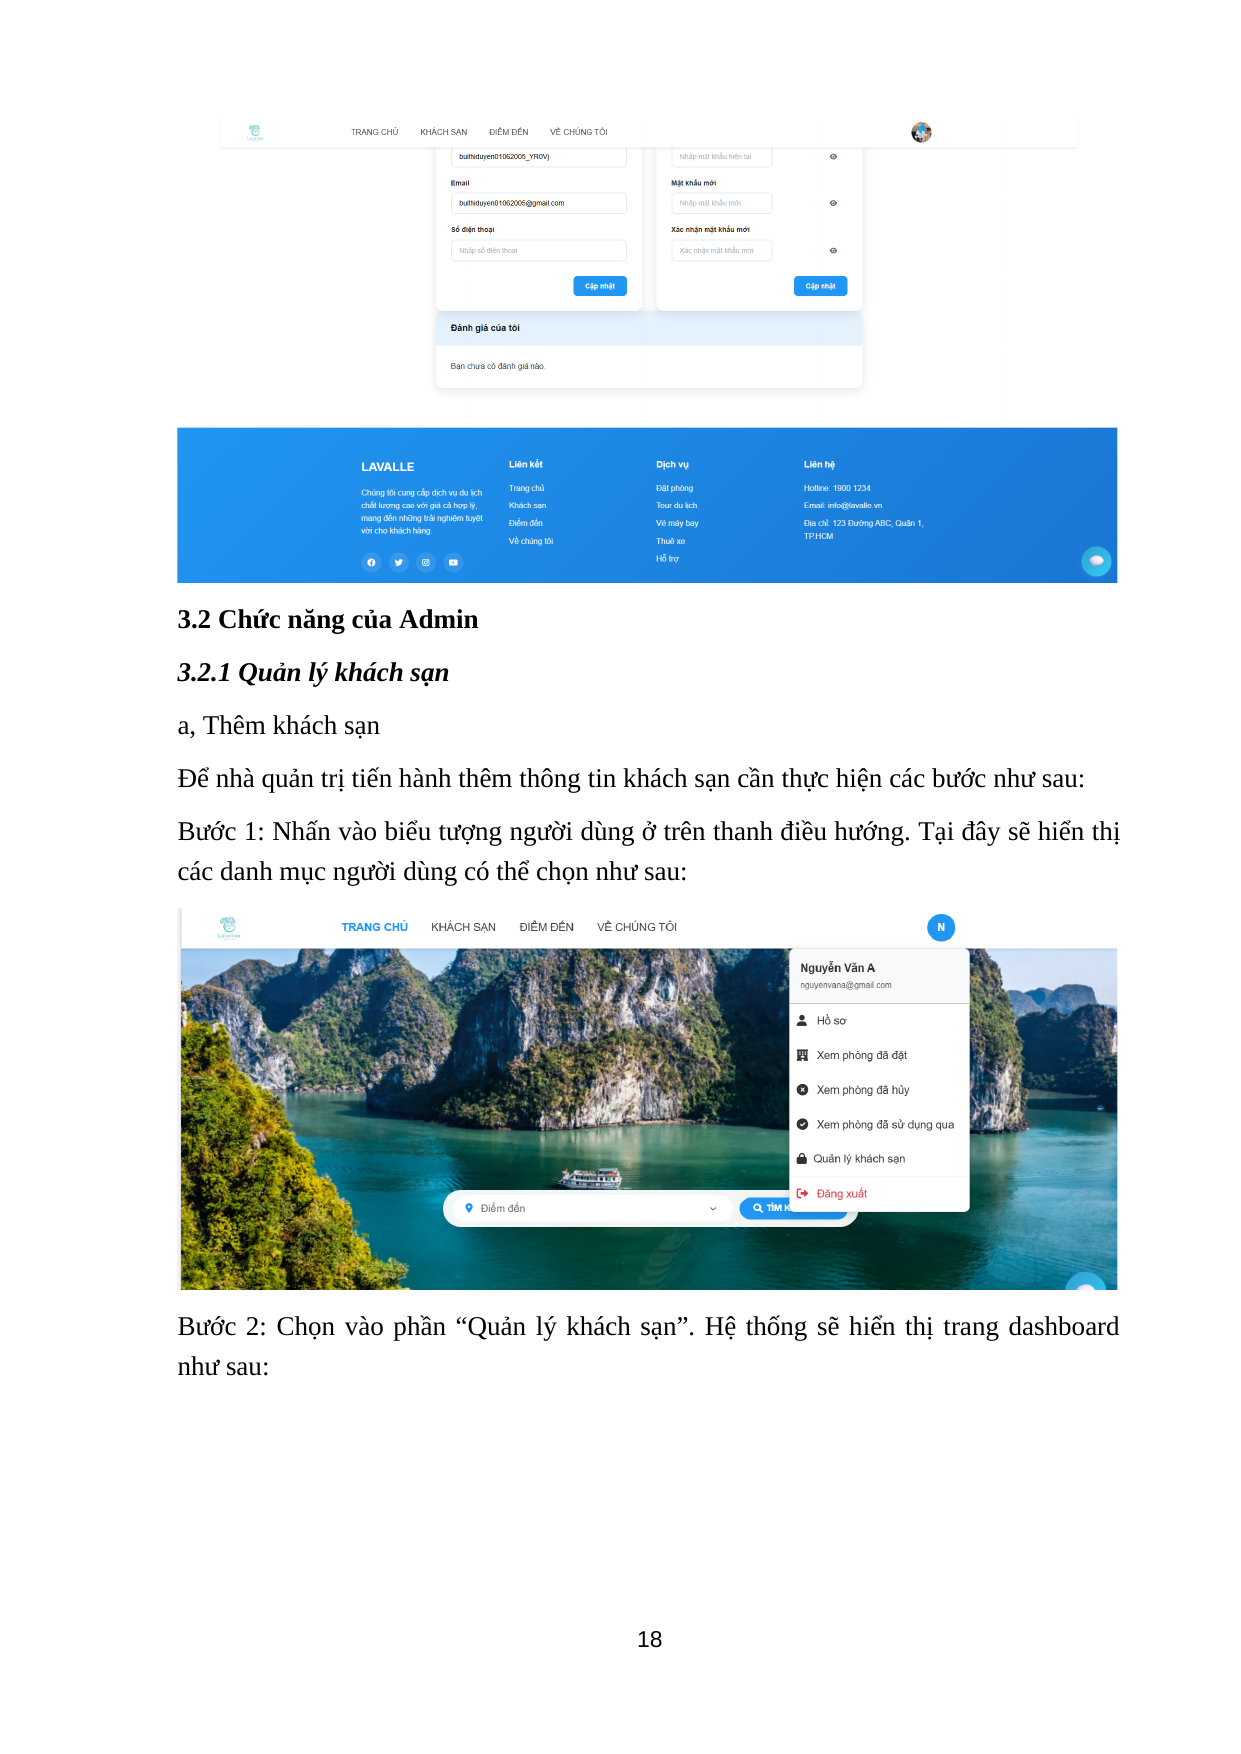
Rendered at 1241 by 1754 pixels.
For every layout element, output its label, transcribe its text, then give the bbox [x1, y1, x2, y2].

picture [177, 908, 1118, 1290]
text Bước 1: Nhấn vào biểu tượng người dùng ở trên thanh điều hướng. Tại đây sẽ hiển thị các danh mục người dùng có thể chọn như sau: [177, 815, 1122, 886]
text a, Thêm khách sạn [177, 709, 1122, 740]
picture [177, 118, 1118, 583]
text 3.2 Chức năng của Admin [177, 603, 1122, 634]
text 3.2.1 Quản lý khách sạn [177, 656, 1122, 687]
text Bước 2: Chọn vào phần “Quản lý khách sạn”. Hệ thống sẽ hiển thị trang dashboard như sau: [177, 1309, 1122, 1381]
text Để nhà quản trị tiến hành thêm thông tin khách sạn cần thực hiện các bước như sau: [177, 762, 1122, 793]
